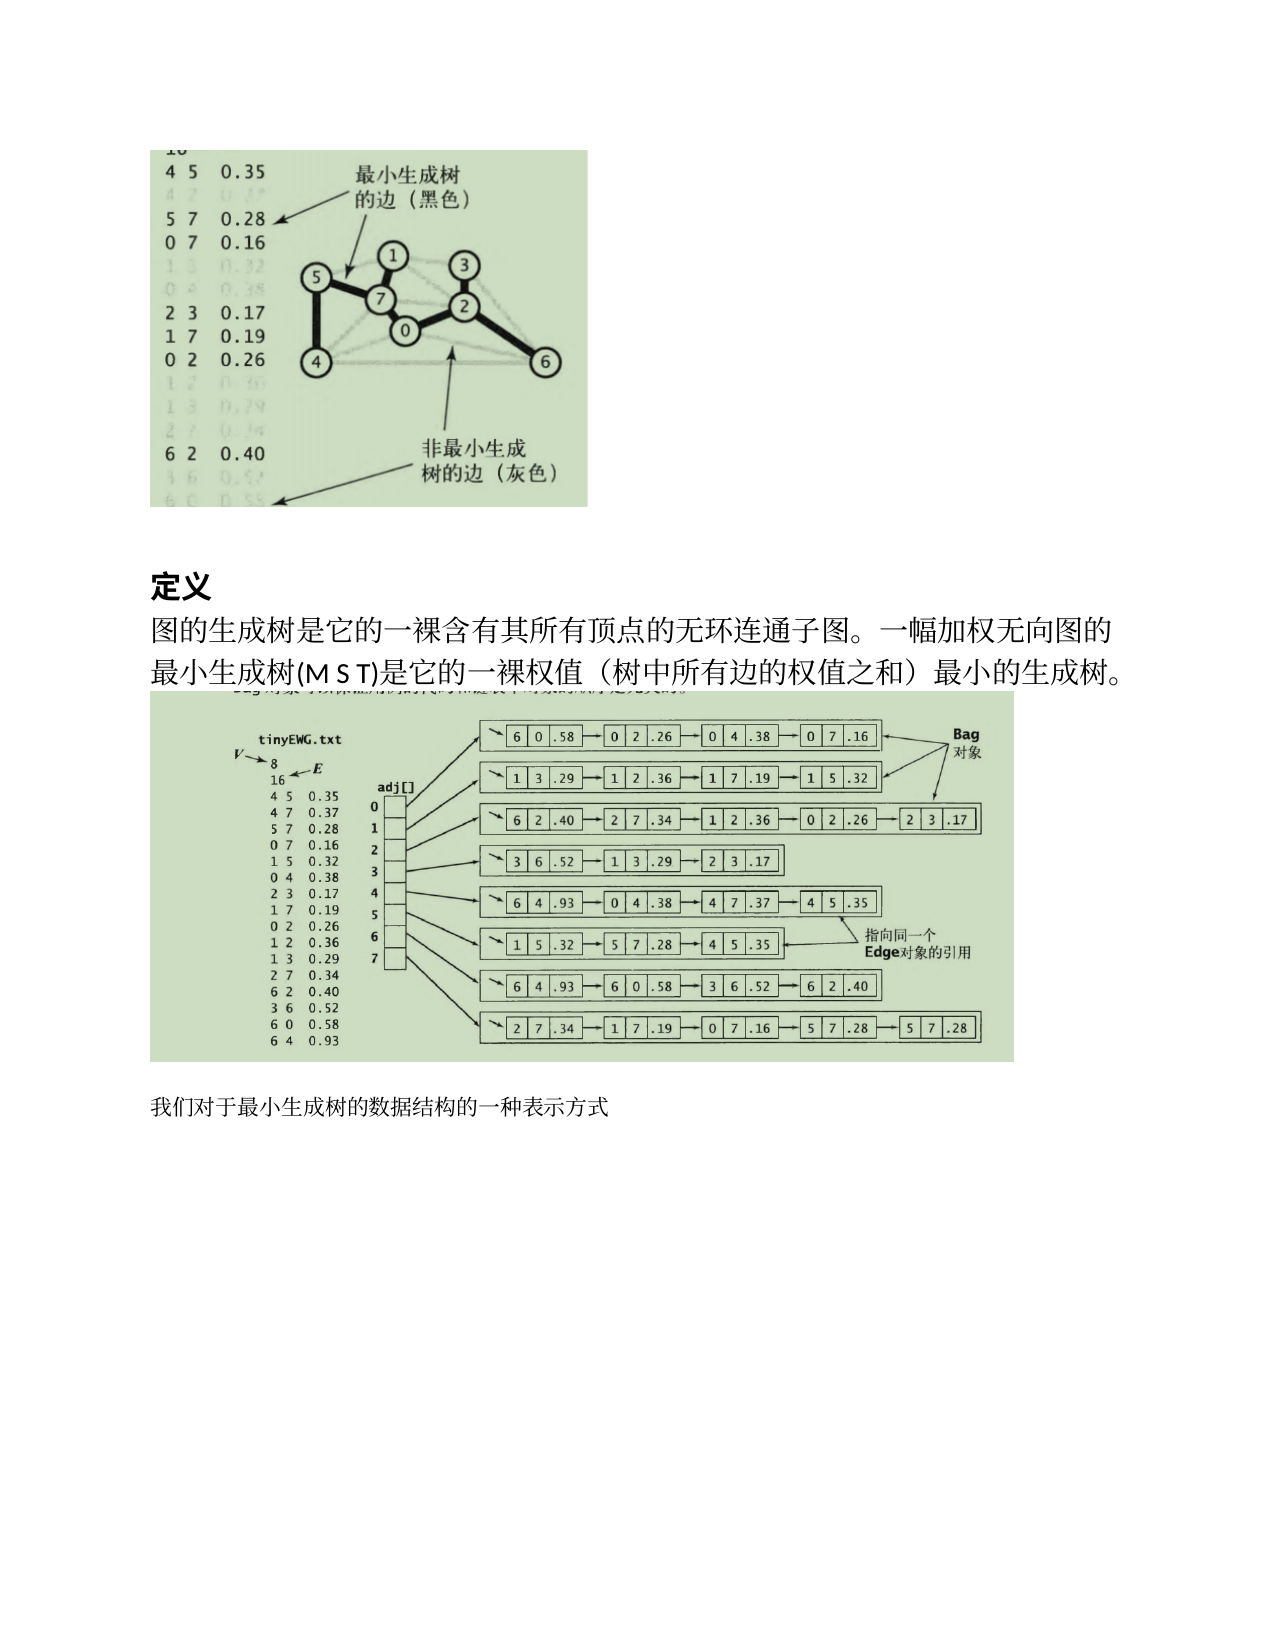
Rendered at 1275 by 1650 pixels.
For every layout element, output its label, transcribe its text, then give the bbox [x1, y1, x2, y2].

picture [150, 691, 1014, 1062]
text 图的生成树是它的一裸含有其所有顶点的无环连通子图。一幅加权无向图的最小生成树(M S T)是它的一裸权值（树中所有边的权值之和）最小的生成树。 [150, 608, 1125, 692]
picture [150, 150, 588, 507]
text 我们对于最小生成树的数据结构的一种表示方式 [150, 1090, 1125, 1121]
